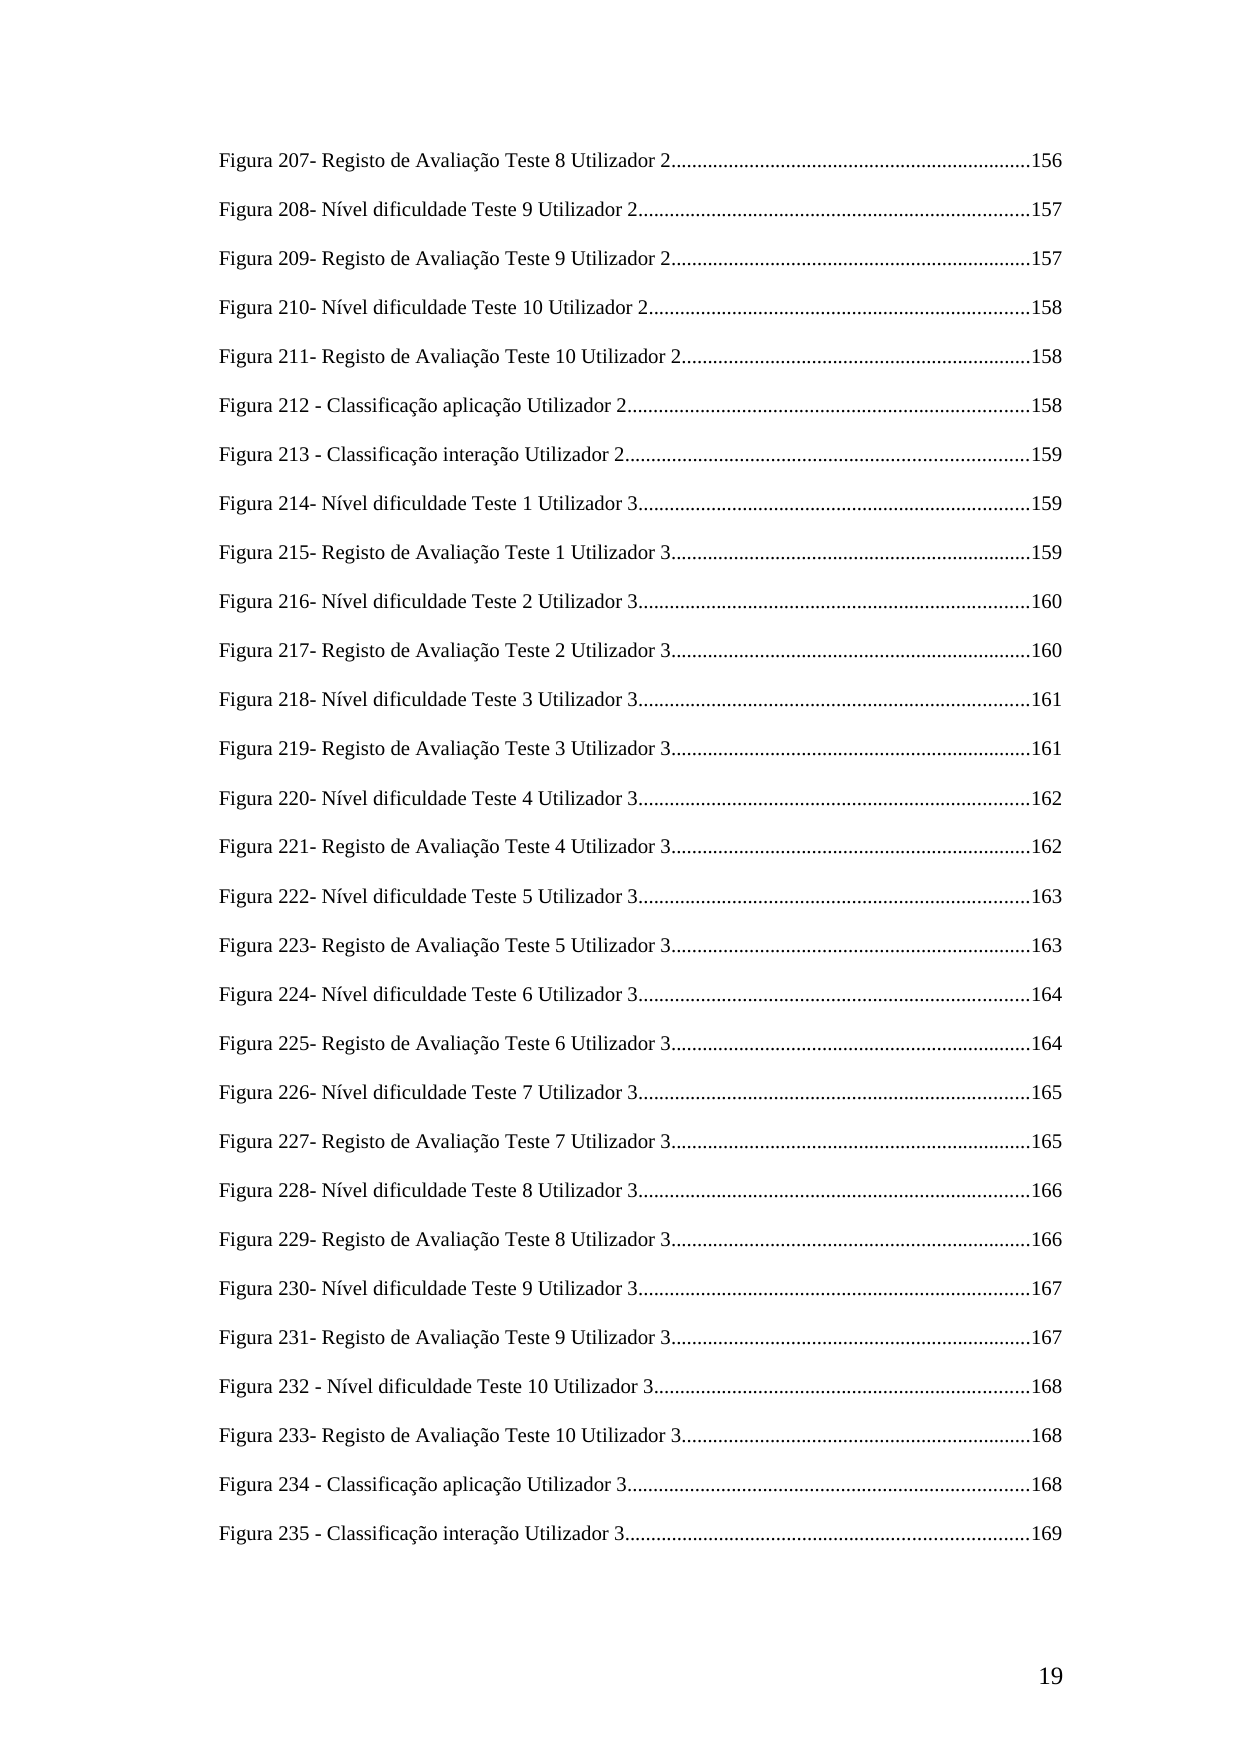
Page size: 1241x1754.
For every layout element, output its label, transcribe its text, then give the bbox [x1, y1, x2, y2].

text Figura 209- Registo de Avaliação Teste 9 Utilizador 2 157 [177, 246, 1063, 270]
text Figura 207- Registo de Avaliação Teste 8 Utilizador 2 156 [177, 148, 1063, 172]
text Figura 223- Registo de Avaliação Teste 5 Utilizador 3 163 [177, 933, 1063, 957]
text Figura 212 - Classificação aplicação Utilizador 2 158 [177, 393, 1063, 417]
text Figura 227- Registo de Avaliação Teste 7 Utilizador 3 165 [177, 1129, 1063, 1153]
text Figura 211- Registo de Avaliação Teste 10 Utilizador 2 158 [177, 344, 1063, 368]
text Figura 231- Registo de Avaliação Teste 9 Utilizador 3 167 [177, 1325, 1063, 1349]
text Figura 228- Nível dificuldade Teste 8 Utilizador 3 166 [177, 1178, 1063, 1202]
text Figura 214- Nível dificuldade Teste 1 Utilizador 3 159 [177, 491, 1063, 515]
text Figura 225- Registo de Avaliação Teste 6 Utilizador 3 164 [177, 1031, 1063, 1055]
text Figura 208- Nível dificuldade Teste 9 Utilizador 2 157 [177, 197, 1063, 221]
text Figura 230- Nível dificuldade Teste 9 Utilizador 3 167 [177, 1276, 1063, 1300]
text Figura 220- Nível dificuldade Teste 4 Utilizador 3 162 [177, 785, 1063, 809]
text Figura 218- Nível dificuldade Teste 3 Utilizador 3 161 [177, 687, 1063, 711]
text Figura 215- Registo de Avaliação Teste 1 Utilizador 3 159 [177, 540, 1063, 564]
text Figura 224- Nível dificuldade Teste 6 Utilizador 3 164 [177, 982, 1063, 1006]
text Figura 210- Nível dificuldade Teste 10 Utilizador 2 158 [177, 295, 1063, 319]
text Figura 216- Nível dificuldade Teste 2 Utilizador 3 160 [177, 589, 1063, 613]
text Figura 222- Nível dificuldade Teste 5 Utilizador 3 163 [177, 883, 1063, 908]
text Figura 213 - Classificação interação Utilizador 2 159 [177, 442, 1063, 466]
text Figura 232 - Nível dificuldade Teste 10 Utilizador 3 168 [177, 1374, 1063, 1398]
text Figura 233- Registo de Avaliação Teste 10 Utilizador 3 168 [177, 1423, 1063, 1447]
text Figura 221- Registo de Avaliação Teste 4 Utilizador 3 162 [177, 834, 1063, 858]
text Figura 219- Registo de Avaliação Teste 3 Utilizador 3 161 [177, 736, 1063, 760]
text Figura 229- Registo de Avaliação Teste 8 Utilizador 3 166 [177, 1227, 1063, 1251]
text Figura 235 - Classificação interação Utilizador 3 169 [177, 1521, 1063, 1545]
text Figura 226- Nível dificuldade Teste 7 Utilizador 3 165 [177, 1080, 1063, 1104]
text Figura 234 - Classificação aplicação Utilizador 3 168 [177, 1472, 1063, 1496]
text Figura 217- Registo de Avaliação Teste 2 Utilizador 3 160 [177, 638, 1063, 662]
